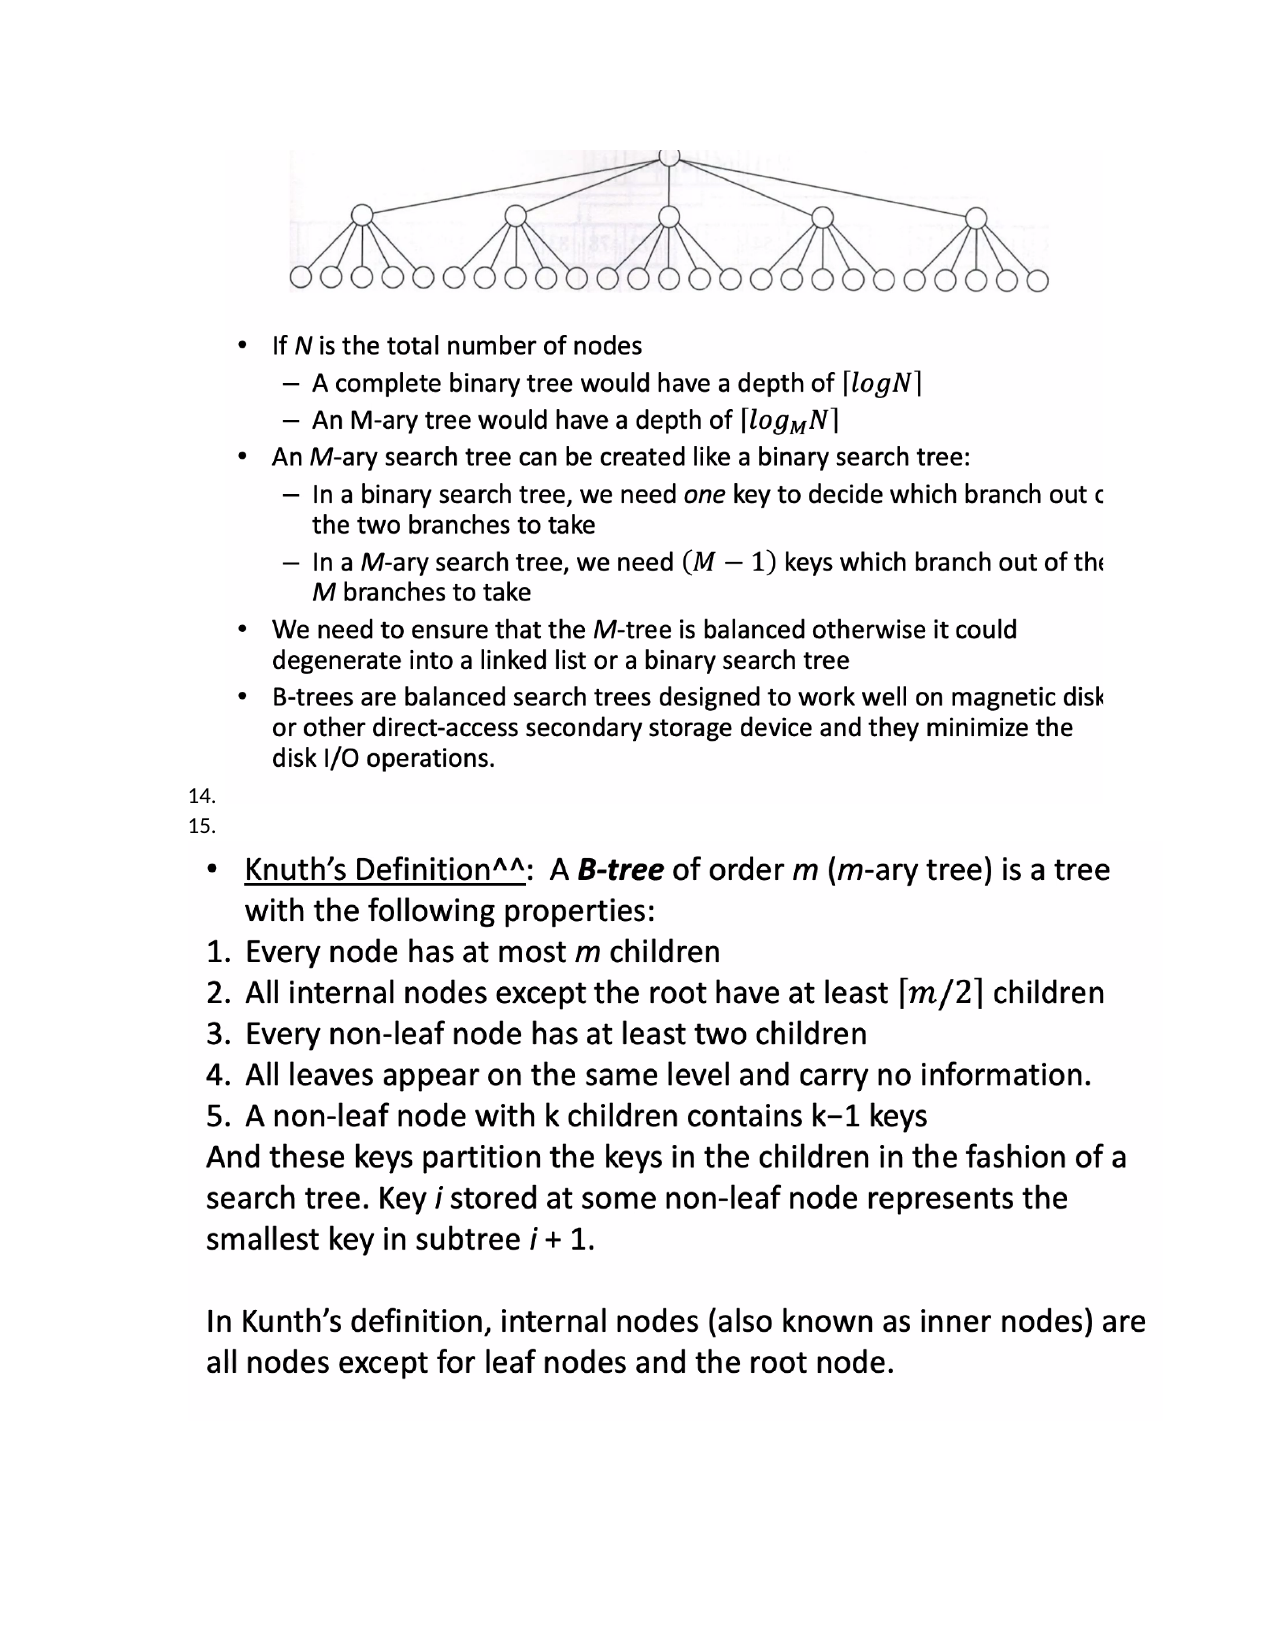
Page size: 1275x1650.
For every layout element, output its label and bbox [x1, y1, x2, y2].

picture [187, 841, 1163, 1421]
picture [225, 150, 1104, 804]
